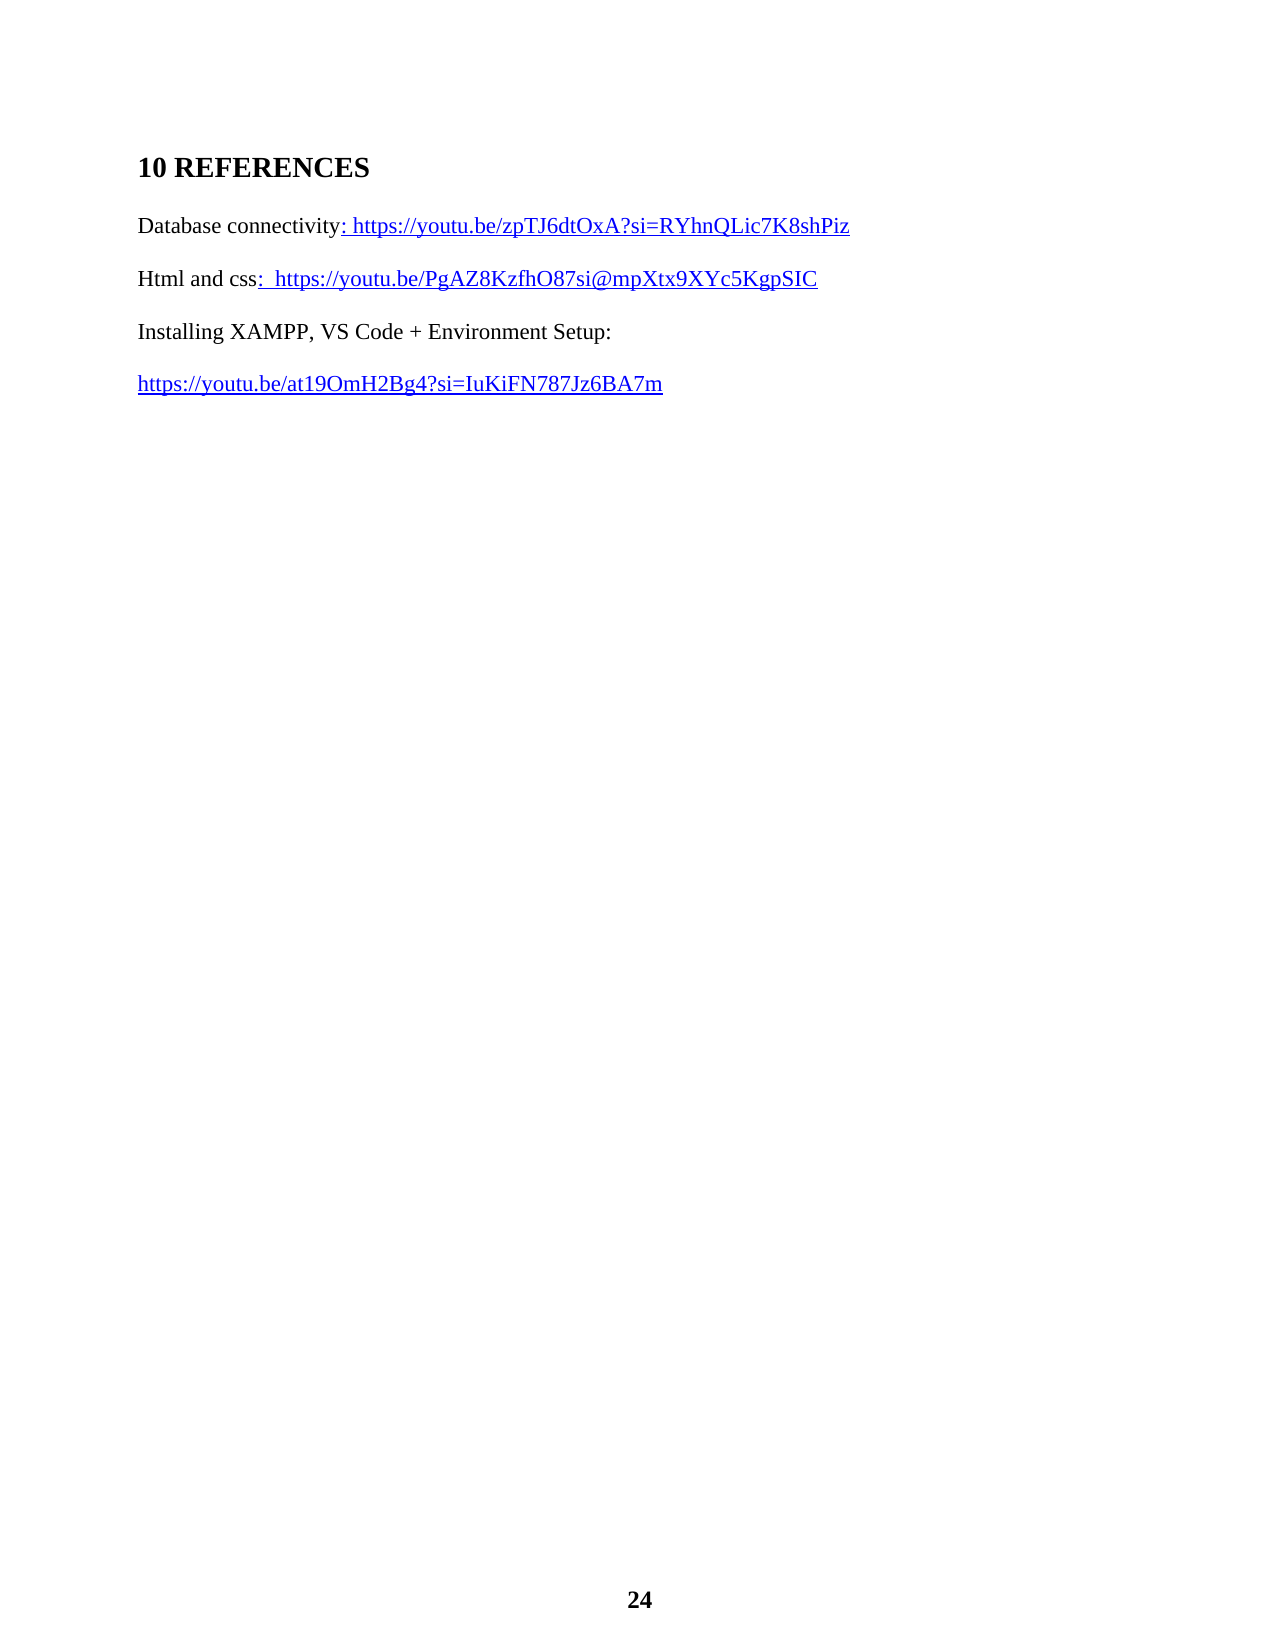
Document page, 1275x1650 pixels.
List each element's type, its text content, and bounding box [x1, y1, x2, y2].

text Installing XAMPP, VS Code + Environment Setup: [137, 318, 1142, 344]
text Database connectivity: https://youtu.be/zpTJ6dtOxA?si=RYhnQLic7K8shPiz [137, 212, 1142, 239]
text 24 [137, 1585, 1142, 1614]
text https://youtu.be/at19OmH2Bg4?si=IuKiFN787Jz6BA7m [137, 370, 1142, 397]
text 10 REFERENCES [137, 150, 1142, 212]
text Html and css: https://youtu.be/PgAZ8KzfhO87si@mpXtx9XYc5KgpSIC [137, 265, 1142, 291]
